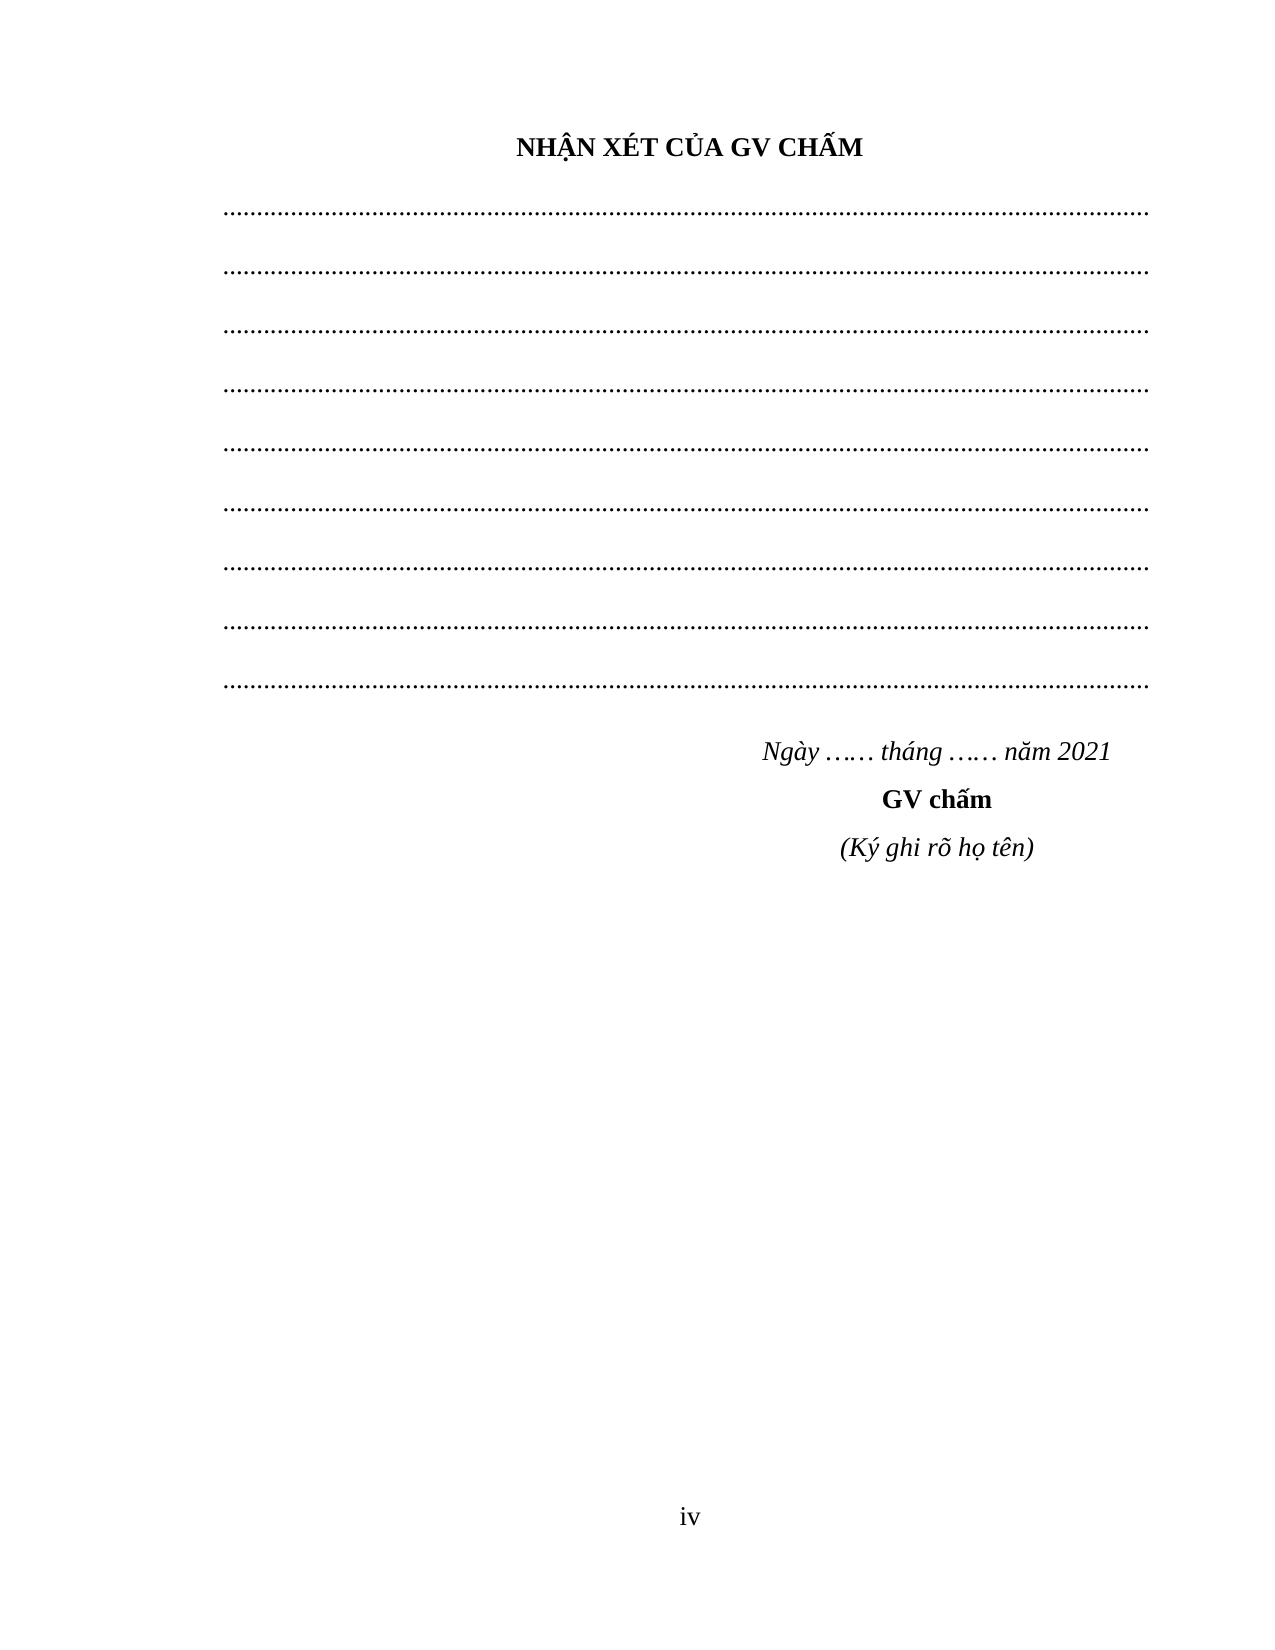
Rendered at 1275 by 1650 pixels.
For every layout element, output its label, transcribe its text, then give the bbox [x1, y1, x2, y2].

table_header Ngày …… tháng …… năm 2021 GV chấm (Ký ghi rõ họ tên) [650, 722, 1149, 890]
text NHẬN XÉT CỦA GV CHẤM [148, 131, 1157, 162]
